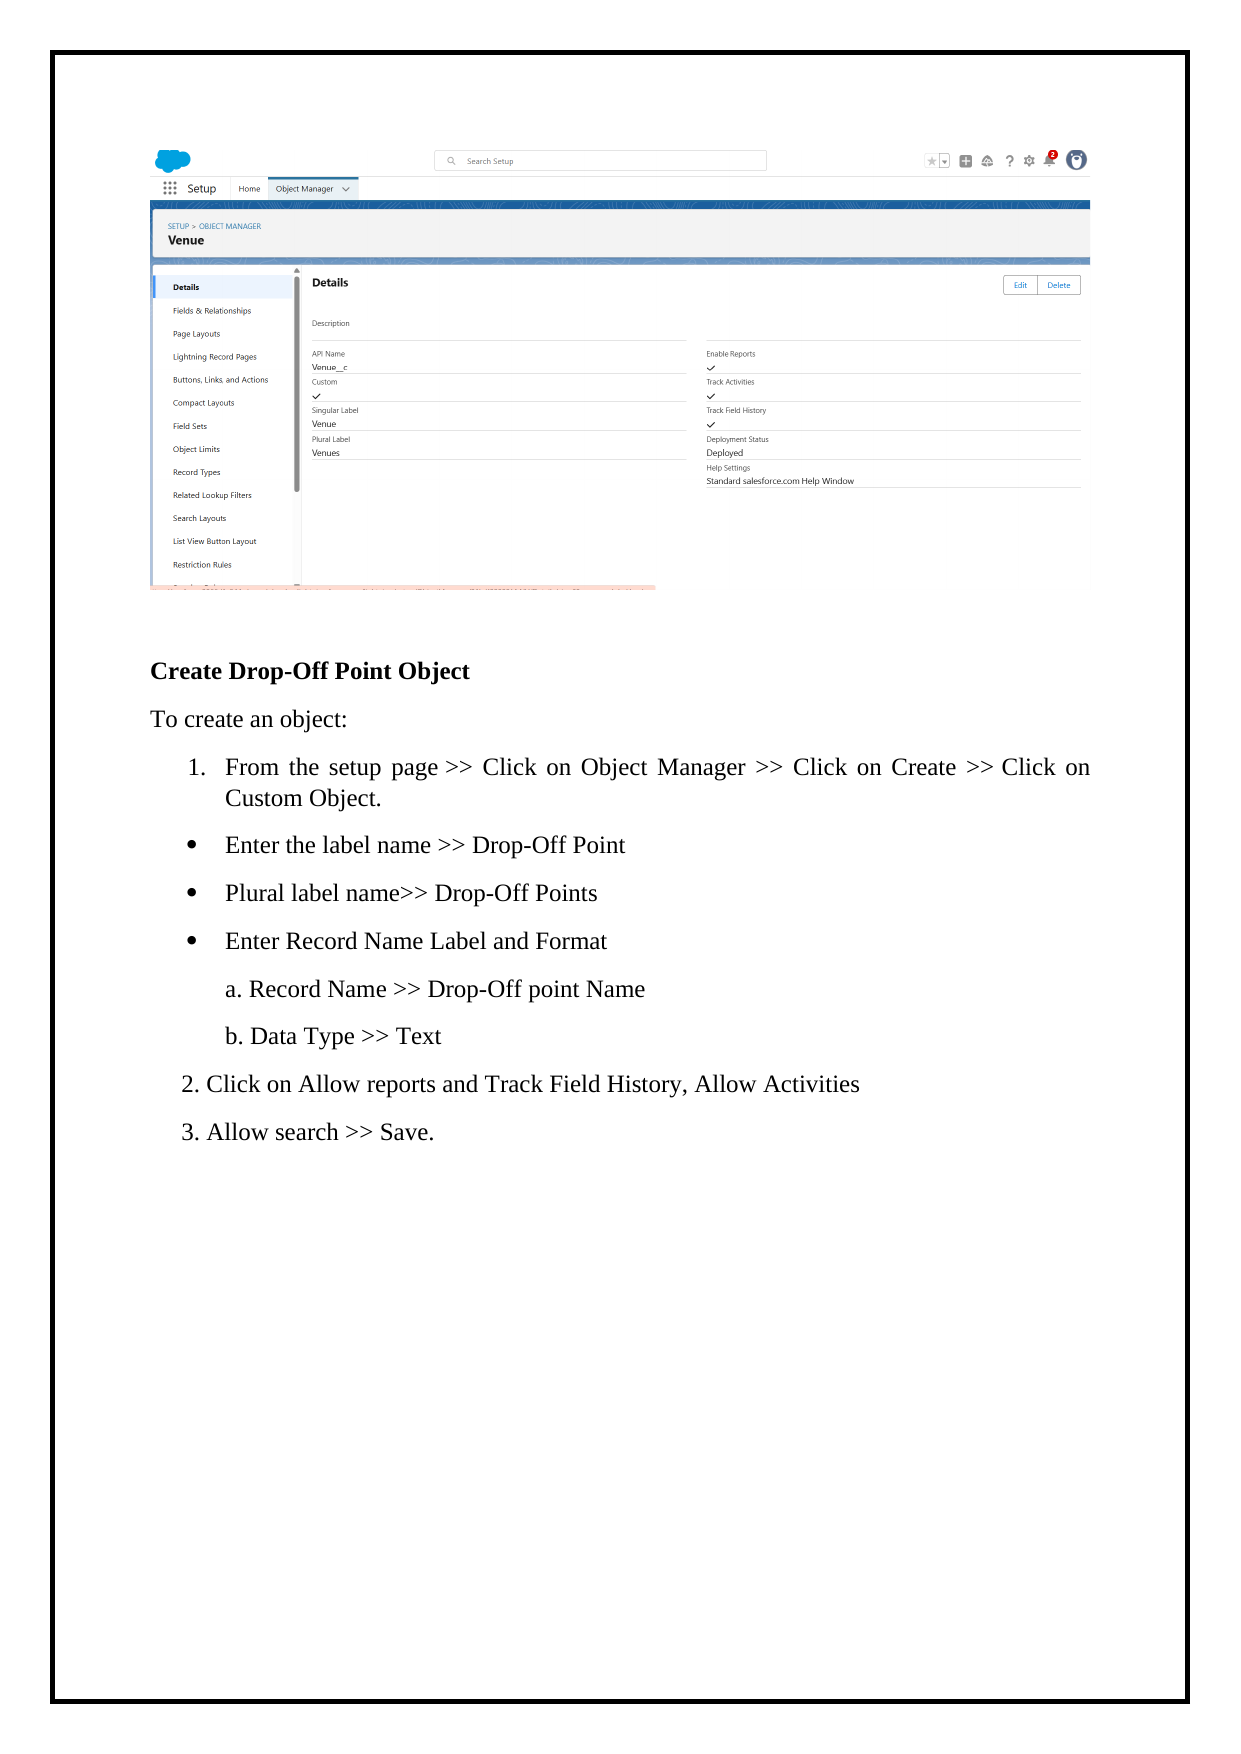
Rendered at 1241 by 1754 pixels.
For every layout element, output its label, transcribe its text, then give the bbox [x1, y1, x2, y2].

list Enter the label name >> Drop-Off Point [187, 831, 1090, 859]
picture [150, 150, 1091, 590]
text a. Record Name >> Drop-Off point Name [187, 974, 1090, 1002]
text Create Drop-Off Point Object [150, 656, 1090, 685]
text b. Data Type >> Text [187, 1021, 1090, 1050]
text 2. Click on Allow reports and Track Field History, Allow Activities [150, 1069, 1090, 1098]
text To create an object: [150, 704, 1090, 733]
list From the setup page >> Click on Object Manager >> Click on Create >> Click on Custom Object. [187, 752, 1090, 812]
list Plural label name>> Drop-Off Points [187, 878, 1090, 907]
list Enter Record Name Label and Format [187, 926, 1090, 955]
text 3. Allow search >> Save. [150, 1117, 1090, 1146]
